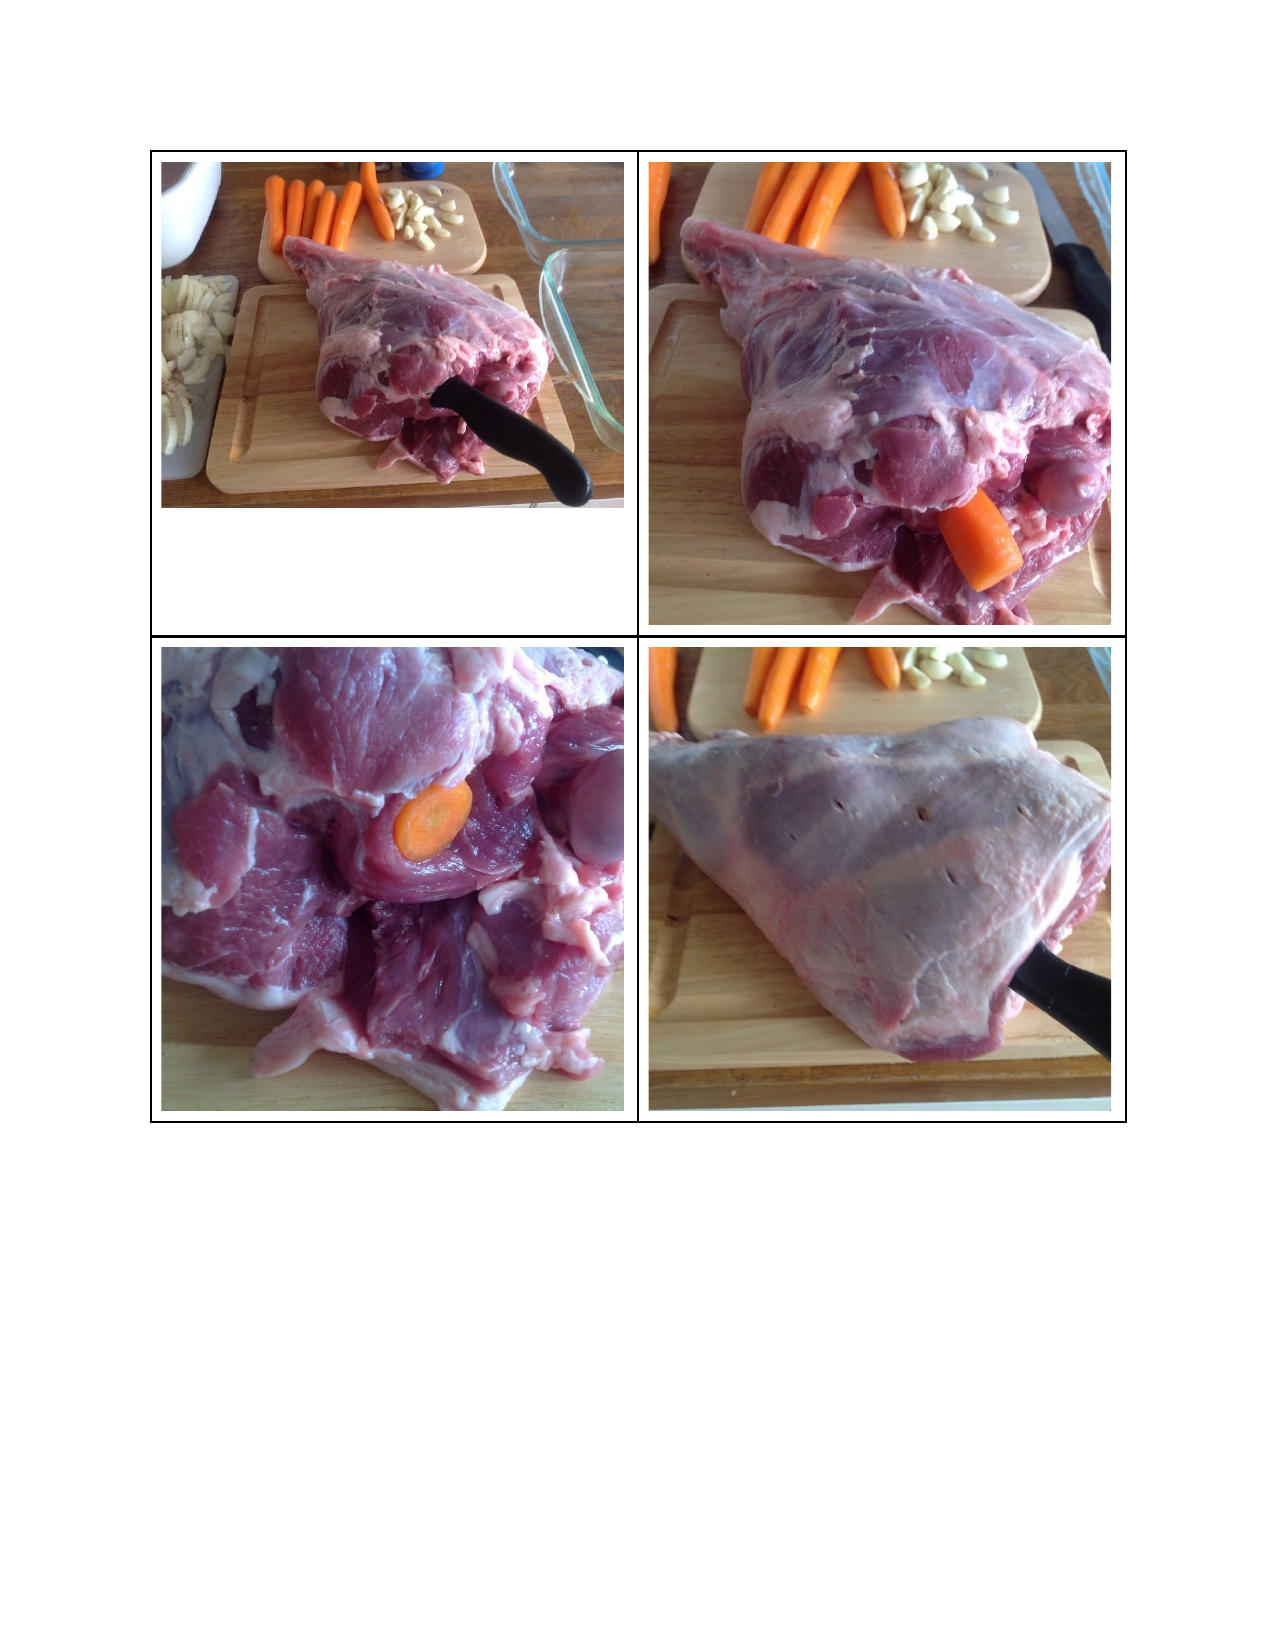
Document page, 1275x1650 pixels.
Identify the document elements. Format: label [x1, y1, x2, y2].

table_cell [639, 152, 1125, 635]
picture [161, 647, 624, 1111]
picture [648, 647, 1112, 1111]
picture [648, 162, 1112, 625]
table_cell [639, 638, 1125, 1121]
table_cell [152, 638, 637, 1121]
table_cell [152, 152, 637, 635]
picture [161, 162, 624, 508]
